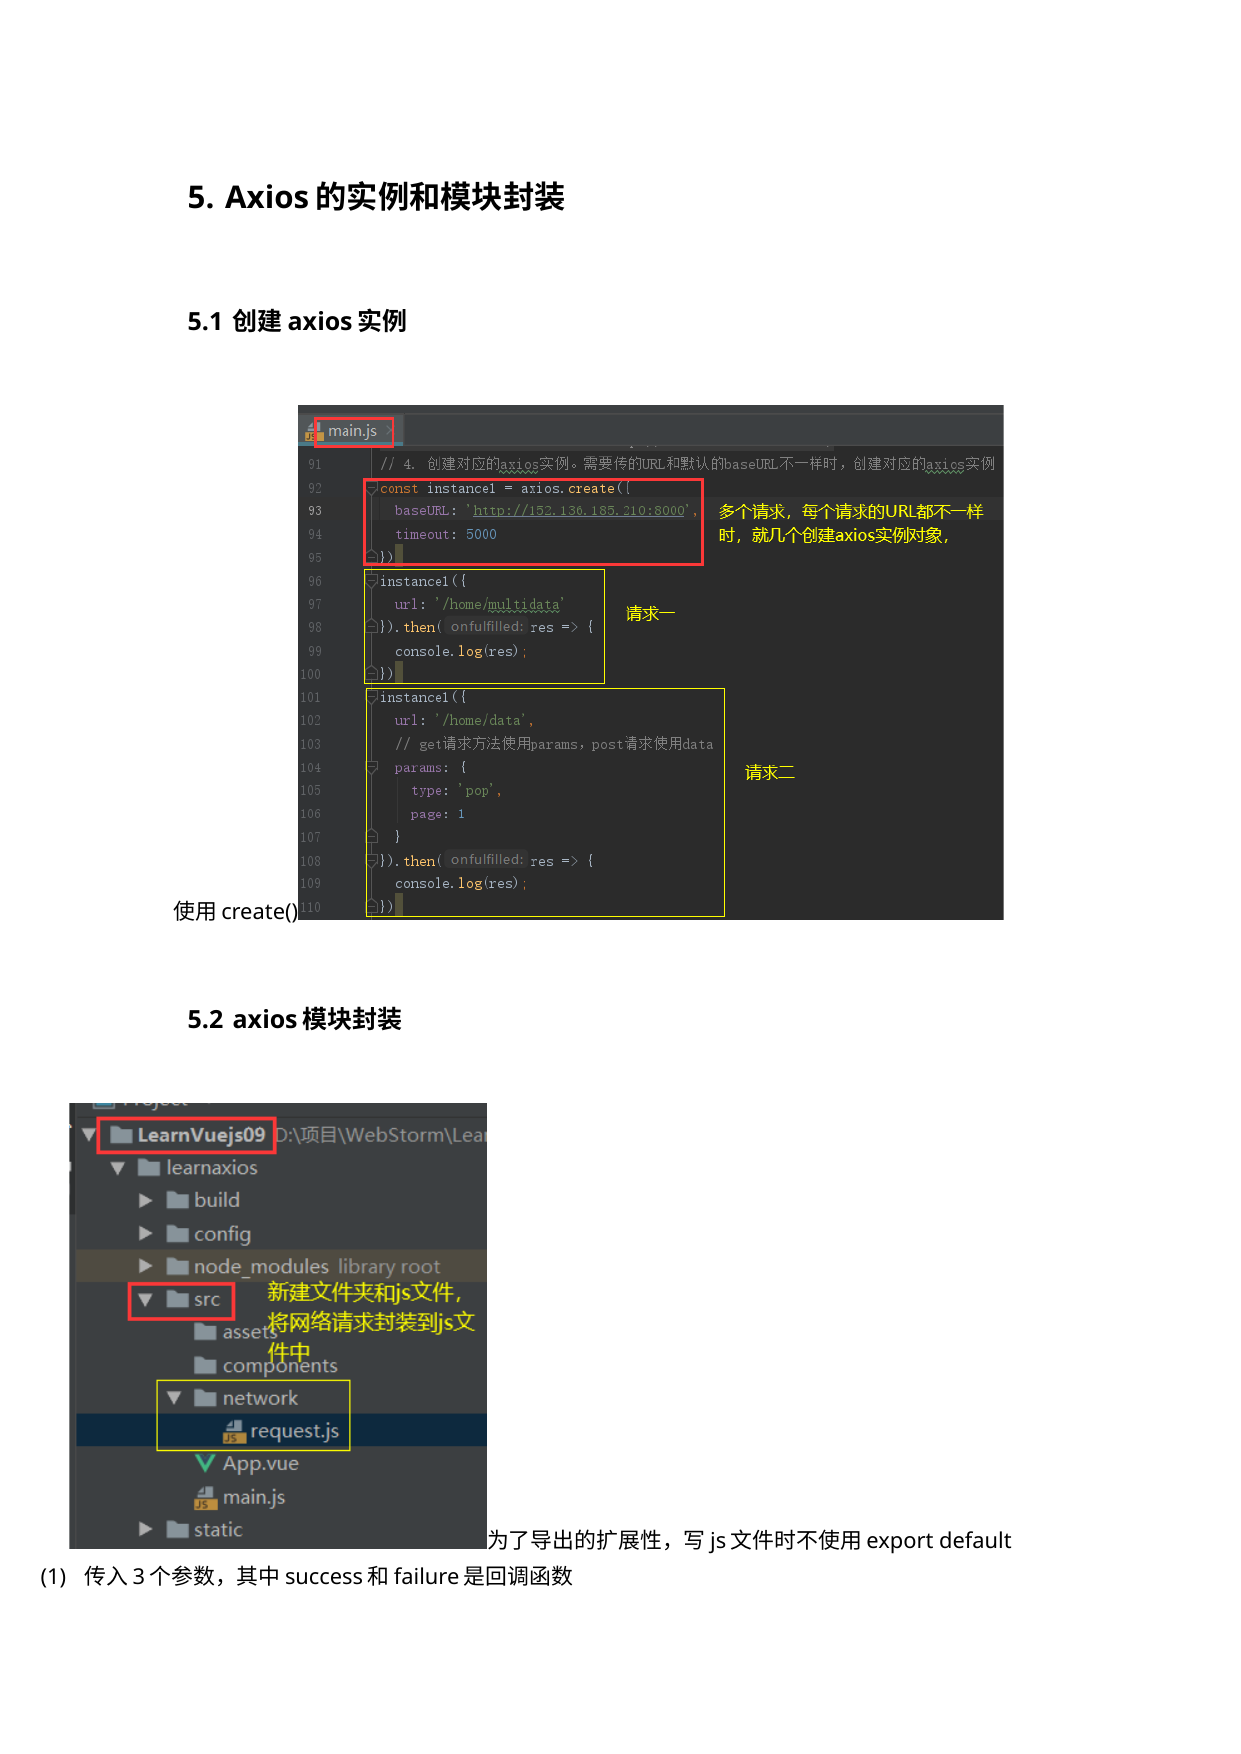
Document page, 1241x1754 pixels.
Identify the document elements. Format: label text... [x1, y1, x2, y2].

picture [298, 405, 1004, 920]
list 传入3个参数，其中success和failure是回调函数 [40, 1559, 1162, 1591]
picture [69, 1103, 487, 1549]
subtitle axios模块封装 [187, 985, 1053, 1050]
subtitle Axios的实例和模块封装 [187, 162, 1053, 227]
subtitle 创建axios实例 [187, 287, 1053, 352]
